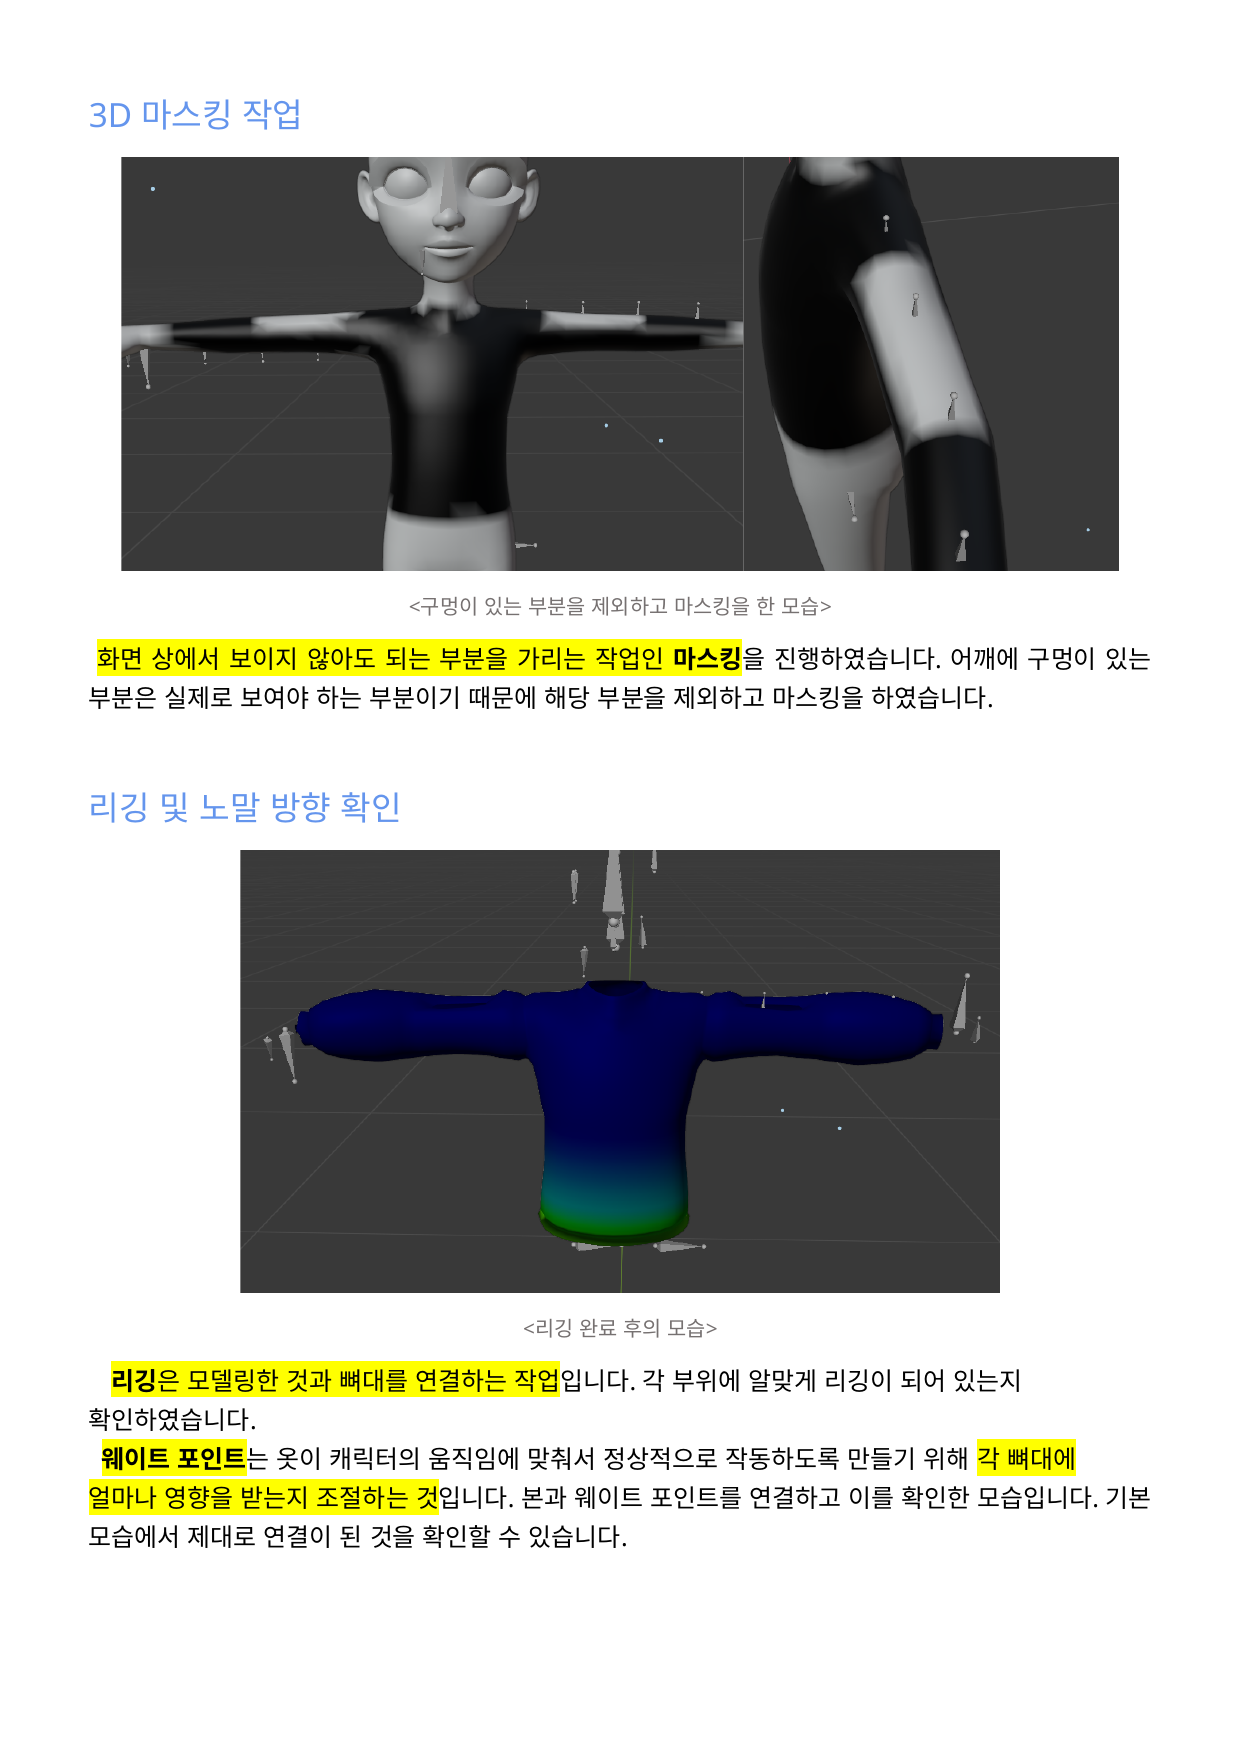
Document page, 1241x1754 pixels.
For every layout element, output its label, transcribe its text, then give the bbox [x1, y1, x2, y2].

picture [121, 157, 1119, 571]
text <리깅 완료 후의 모습> [89, 1312, 1152, 1342]
subtitle 3D 마스킹 작업 [89, 89, 1152, 137]
text 화면 상에서 보이지 않아도 되는 부분을 가리는 작업인 마스킹을 진행하였습니다. 어깨에 구멍이 있는 부분은 실제로 보여야 하는 부분이기 때문에 해당 부분을 제외하고 마스킹을 하였습니다. [89, 639, 1152, 714]
subtitle 리깅 및 노말 방향 확인 [89, 781, 1152, 829]
text <구멍이 있는 부분을 제외하고 마스킹을 한 모습> [89, 590, 1152, 620]
picture [240, 850, 1000, 1293]
text 리깅은 모델링한 것과 뼈대를 연결하는 작업입니다. 각 부위에 알맞게 리깅이 되어 있는지 확인하였습니다. 웨이트 포인트는 옷이 캐릭터의 움직임에 맞춰서 정상적으로 작동하도록 만들기 위해 각 뼈대에 얼마나 영향을 받는지 조절하는 것입니다. 본과 웨이트 포인트를 연결하고 이를 확인한 모습입니다. 기본 모습에서 제대로 연결이 된 것을 확인할 수 있습니다. [89, 1361, 1152, 1554]
